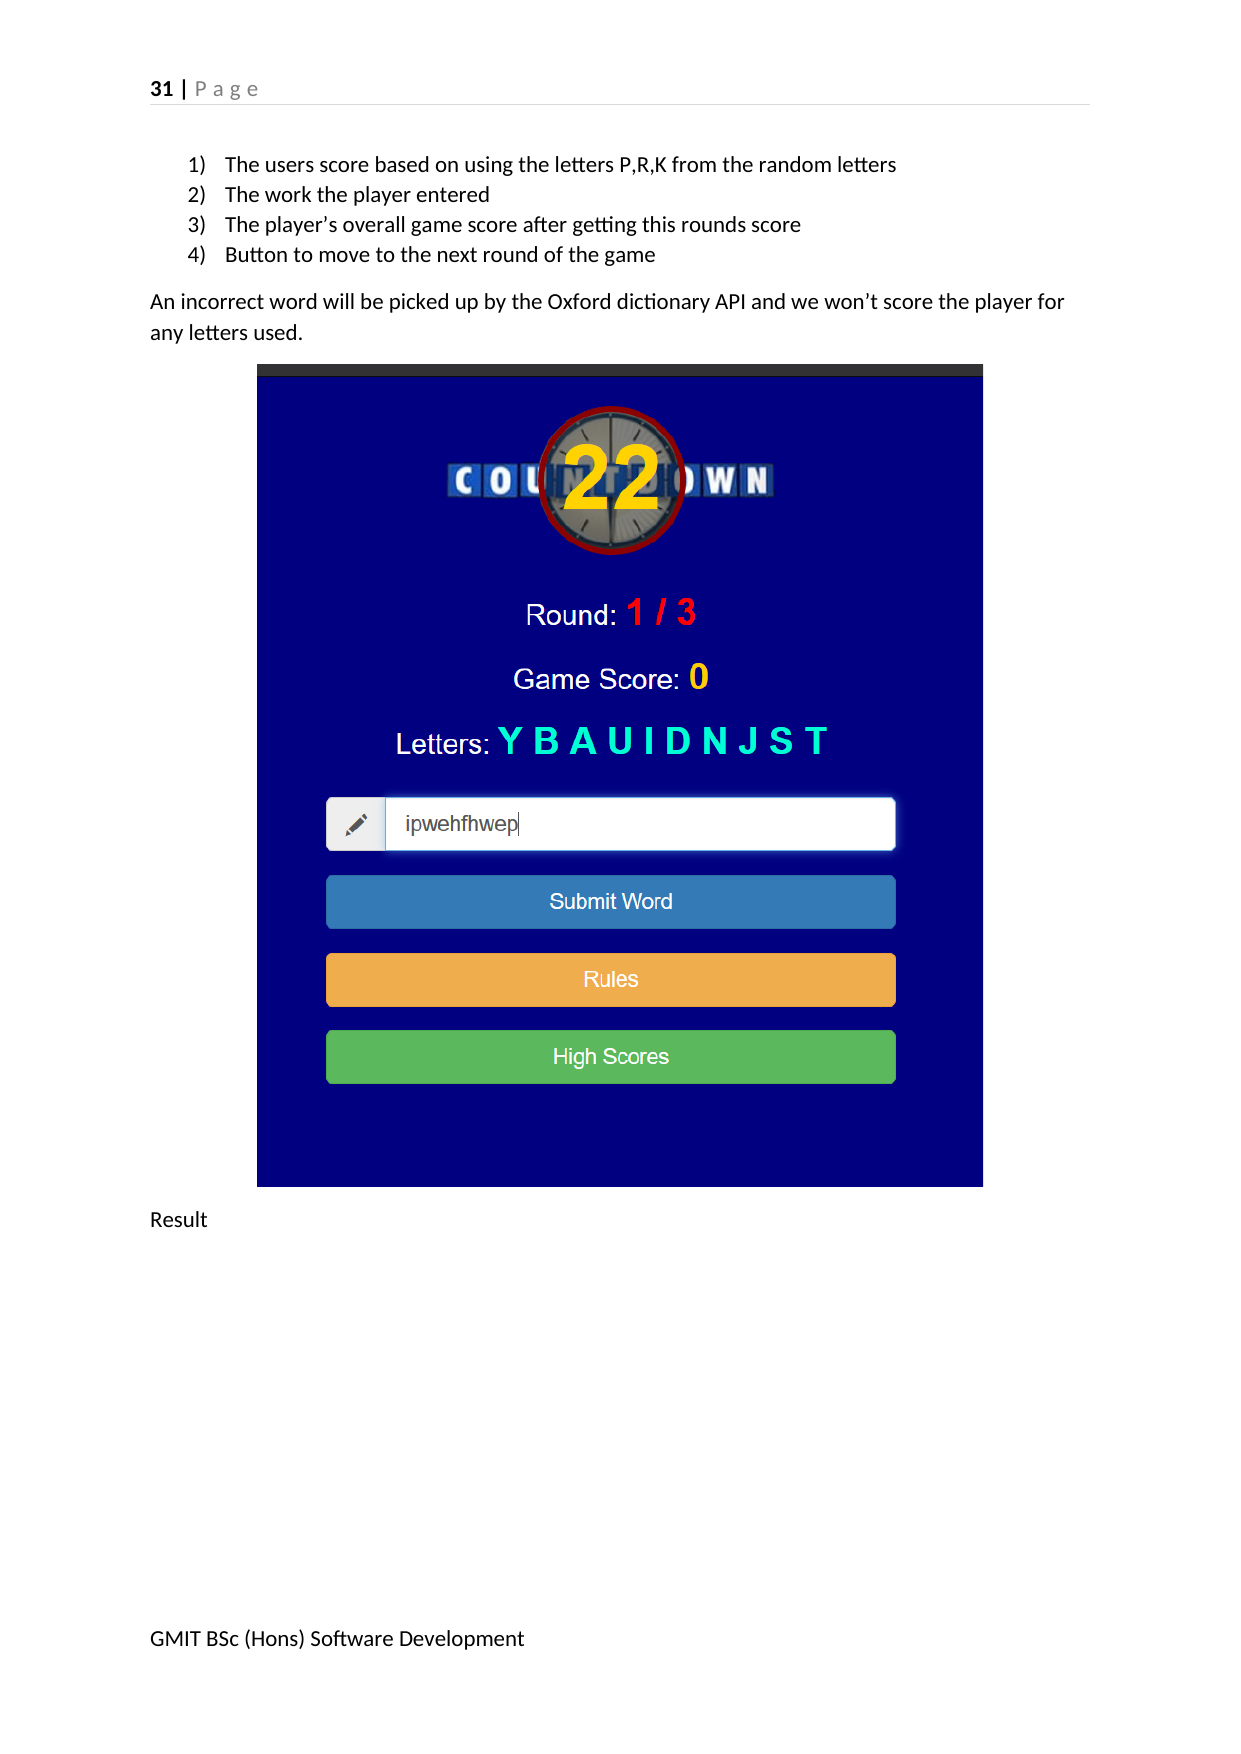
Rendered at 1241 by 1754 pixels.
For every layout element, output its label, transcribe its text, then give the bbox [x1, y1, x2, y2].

text Result [150, 1205, 1090, 1233]
list The work the player entered [187, 180, 1090, 208]
picture [257, 364, 984, 1187]
text An incorrect word will be picked up by the Oxford dictionary API and we won’t score the player for any letters used. [150, 287, 1090, 346]
list Button to move to the next round of the game [187, 241, 1090, 269]
list The player’s overall game score after getting this rounds score [187, 210, 1090, 238]
list The users score based on using the letters P,R,K from the random letters [187, 150, 1090, 178]
